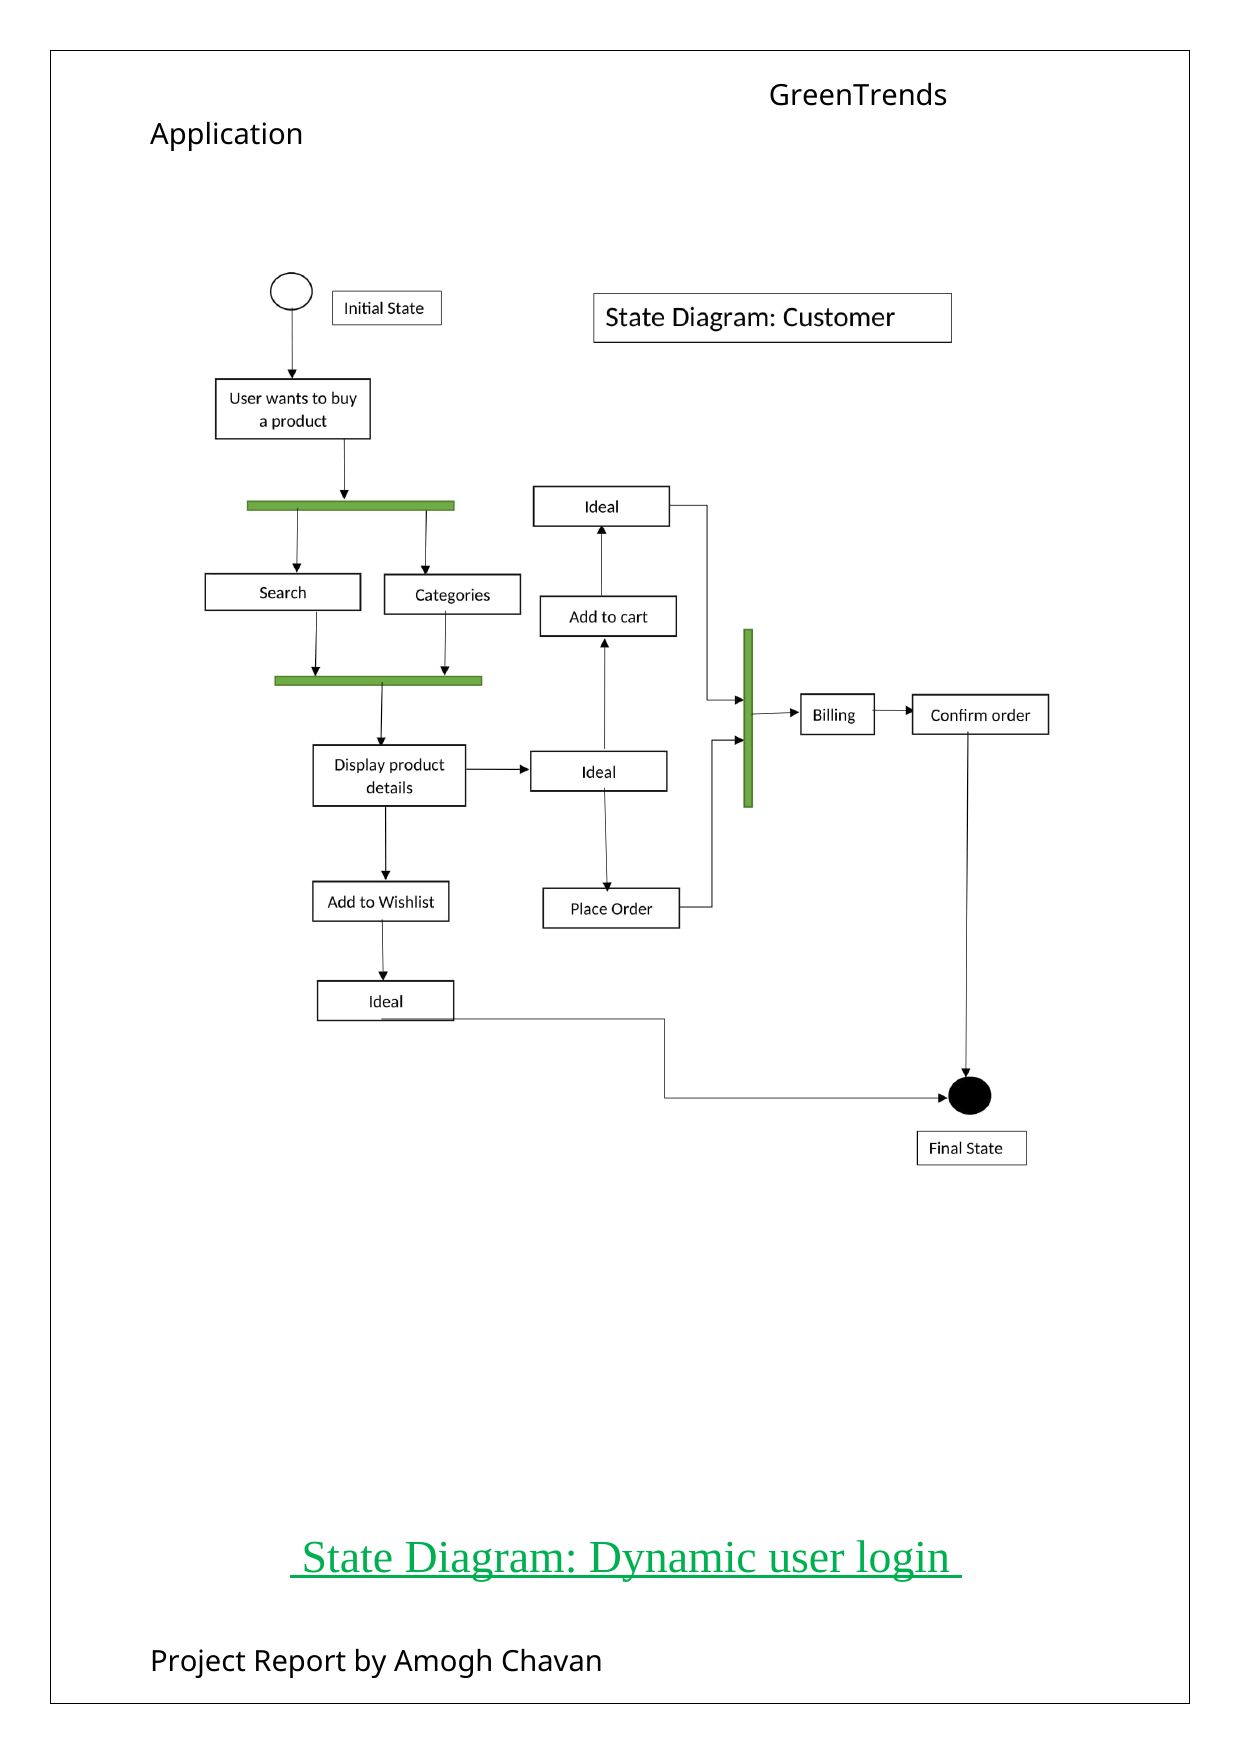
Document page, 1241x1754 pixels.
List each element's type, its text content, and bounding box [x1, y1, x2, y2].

picture [150, 181, 1091, 1511]
text State Diagram: Dynamic user login [150, 1529, 1090, 1582]
